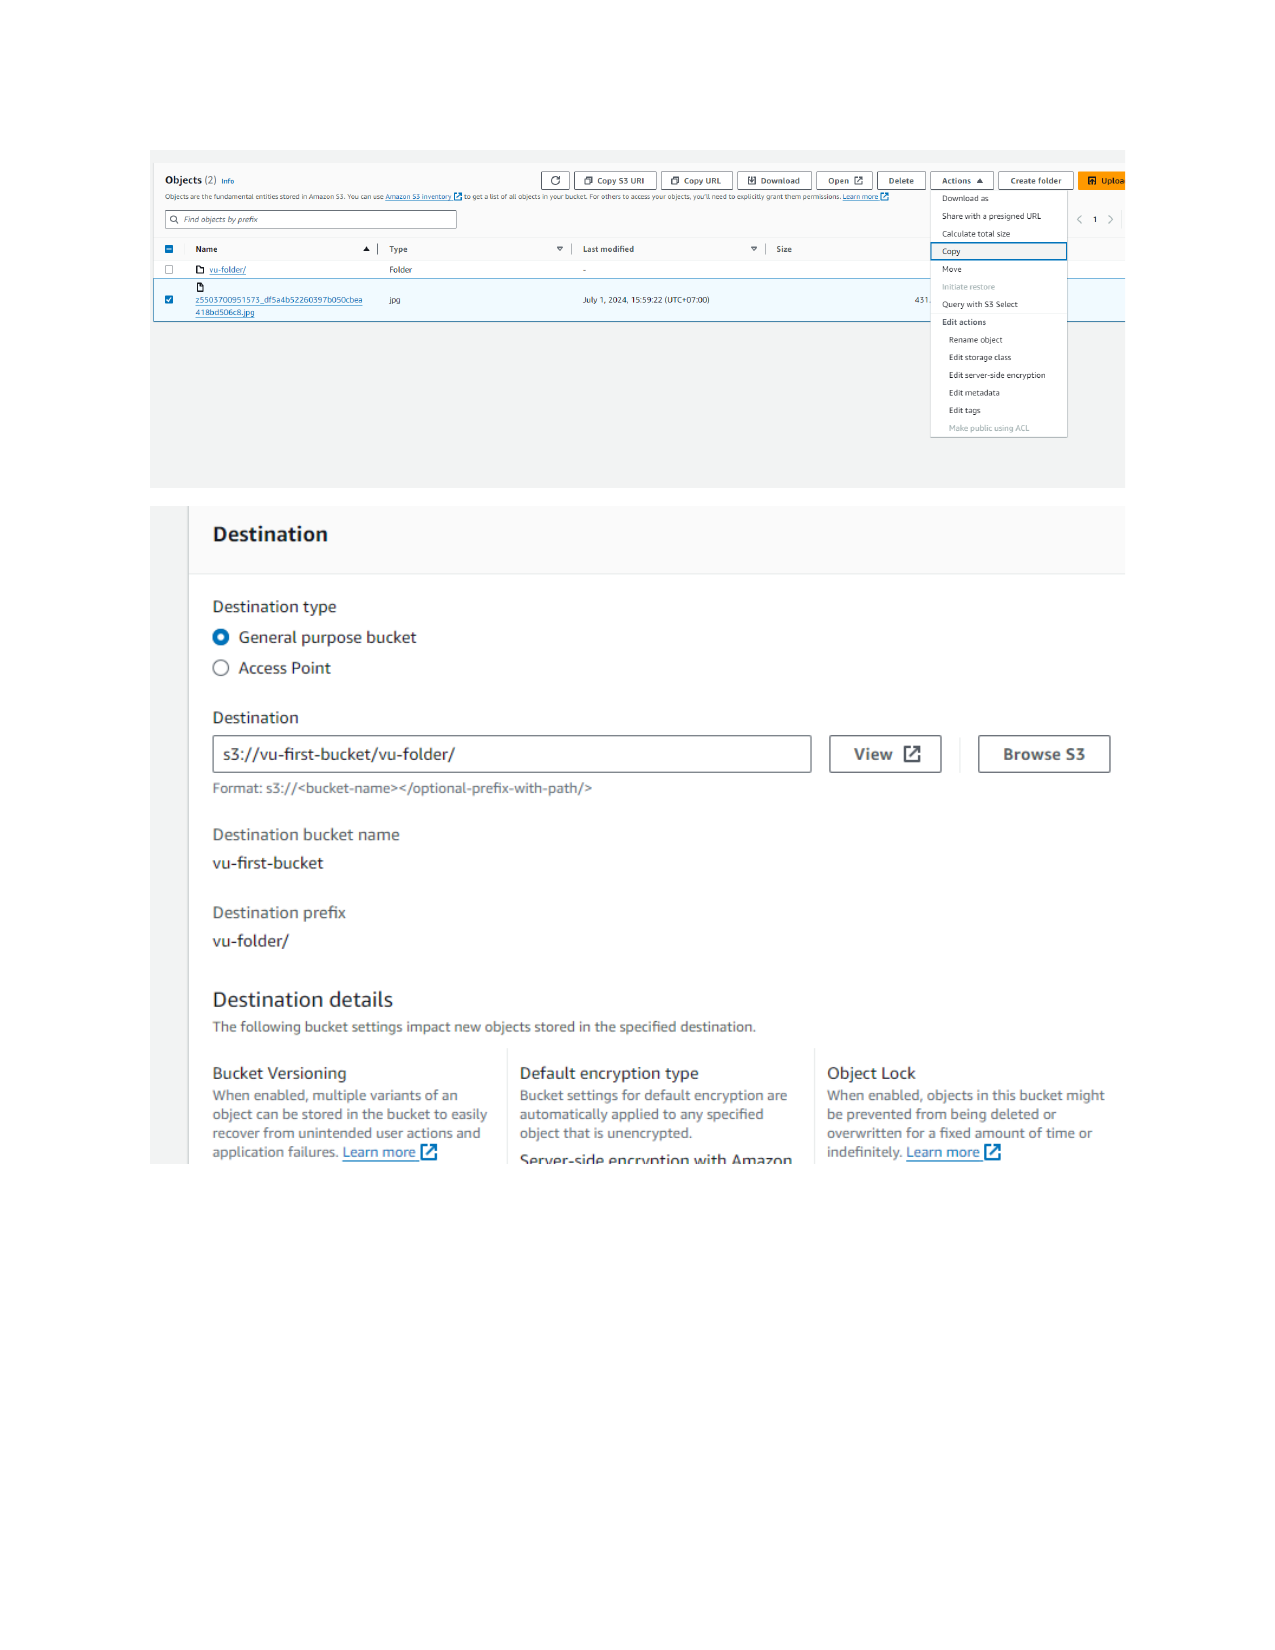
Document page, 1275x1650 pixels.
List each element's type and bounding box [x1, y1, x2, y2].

picture [150, 506, 1125, 1164]
picture [150, 150, 1125, 488]
